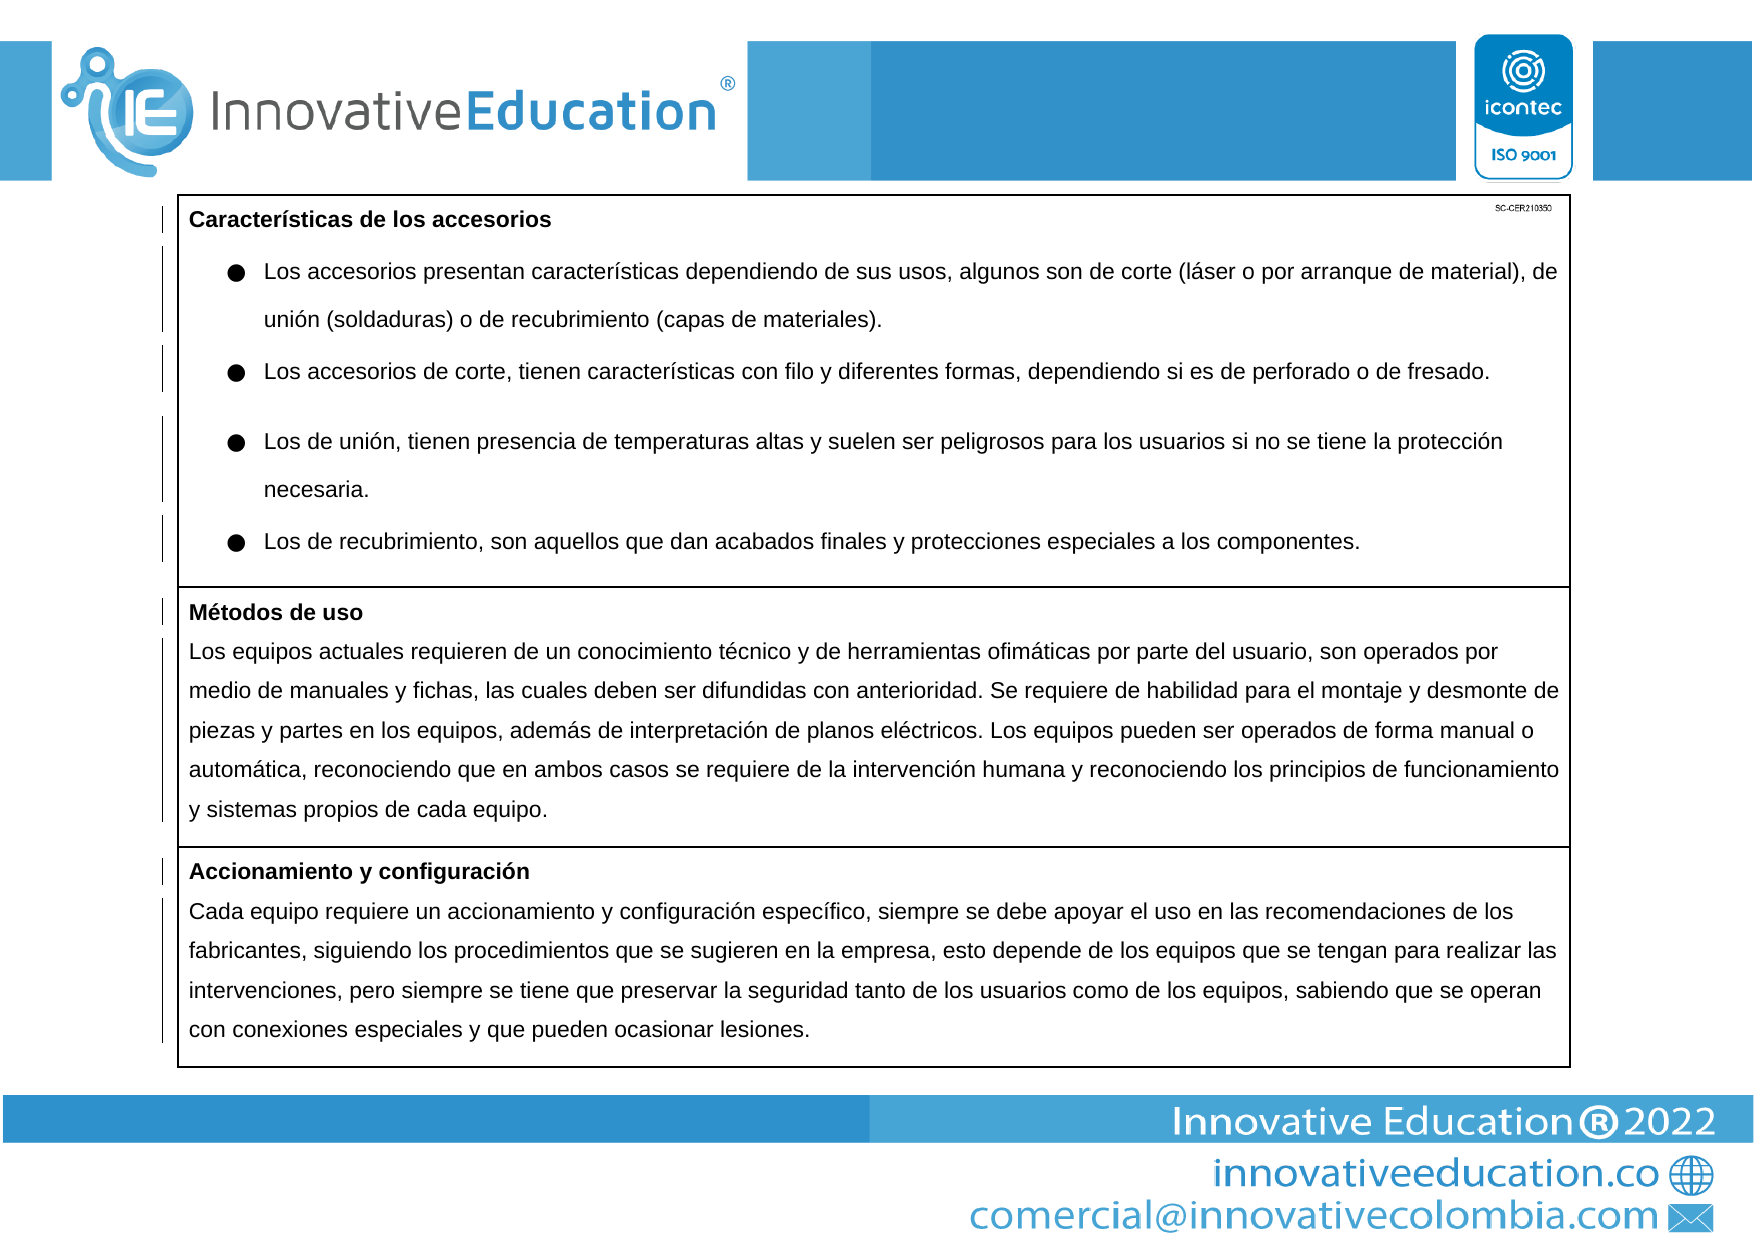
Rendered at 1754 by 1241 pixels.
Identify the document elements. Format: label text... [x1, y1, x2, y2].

table_cell Accionamiento y configuración Cada equipo requiere un accionamiento y configuración específico, siempre se debe apoyar el uso en las recomendaciones de los fabricantes, siguiendo los procedimientos que se sugieren en la empresa, esto depende de los equipos que se tengan para realizar las intervenciones, pero siempre se tiene que preservar la seguridad tanto de los usuarios como de los equipos, sabiendo que se operan con conexiones especiales y que pueden ocasionar lesiones. [179, 848, 1569, 1066]
table_cell Métodos de uso Los equipos actuales requieren de un conocimiento técnico y de herramientas ofimáticas por parte del usuario, son operados por medio de manuales y fichas, las cuales deben ser difundidas con anterioridad. Se requiere de habilidad para el montaje y desmonte de piezas y partes en los equipos, además de interpretación de planos eléctricos. Los equipos pueden ser operados de forma manual o automática, reconociendo que en ambos casos se requiere de la intervención humana y reconociendo los principios de funcionamiento y sistemas propios de cada equipo. [179, 588, 1569, 846]
picture [1471, 32, 1576, 214]
picture [2, 1093, 1754, 1239]
table_cell Características de los accesorios Los accesorios presentan características dependiendo de sus usos, algunos son de corte (láser o por arranque de material), de unión (soldaduras) o de recubrimiento (capas de materiales). Los accesorios de corte, tienen características con filo y diferentes formas, dependiendo si es de perforado o de fresado. Los de unión, tienen presencia de temperaturas altas y suelen ser peligrosos para los usuarios si no se tiene la protección necesaria. Los de recubrimiento, son aquellos que dan acabados finales y protecciones especiales a los componentes. [179, 196, 1569, 586]
picture [1593, 28, 1752, 194]
picture [0, 28, 1456, 194]
